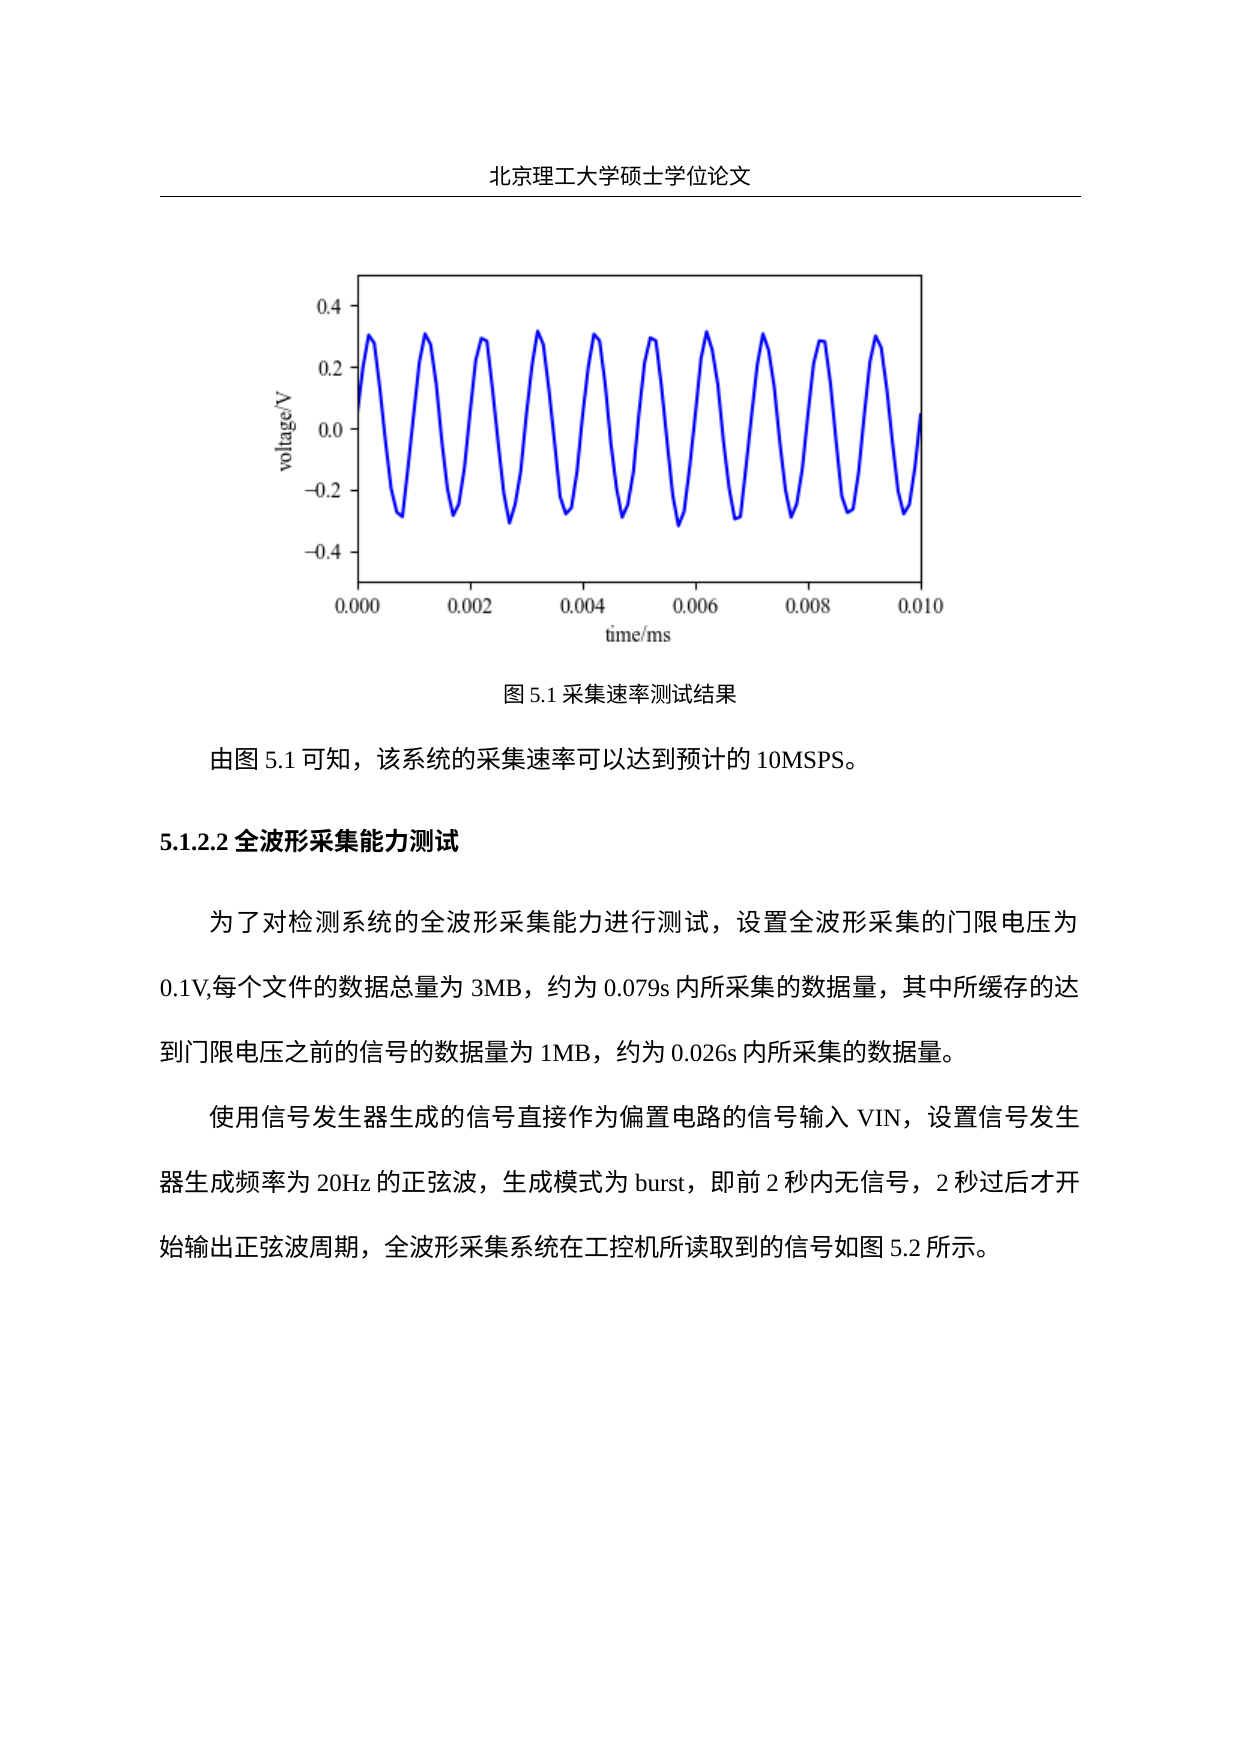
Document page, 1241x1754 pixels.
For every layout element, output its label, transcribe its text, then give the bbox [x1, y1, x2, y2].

list 图5.1 采集速率测试结果 [159, 677, 1081, 709]
text 由图5.1可知，该系统的采集速率可以达到预计的10MSPS。 [159, 726, 1081, 791]
text 5.1.2.2 全波形采集能力测试 [159, 807, 1081, 872]
text 使用信号发生器生成的信号直接作为偏置电路的信号输入VIN，设置信号发生器生成频率为20Hz的正弦波，生成模式为burst，即前2秒内无信号，2秒过后才开始输出正弦波周期，全波形采集系统在工控机所读取到的信号如图5.2所示。 [159, 1083, 1081, 1278]
picture [245, 221, 995, 672]
text 为了对检测系统的全波形采集能力进行测试，设置全波形采集的门限电压为0.1V,每个文件的数据总量为3MB，约为0.079s内所采集的数据量，其中所缓存的达到门限电压之前的信号的数据量为1MB，约为0.026s内所采集的数据量。 [159, 888, 1081, 1083]
